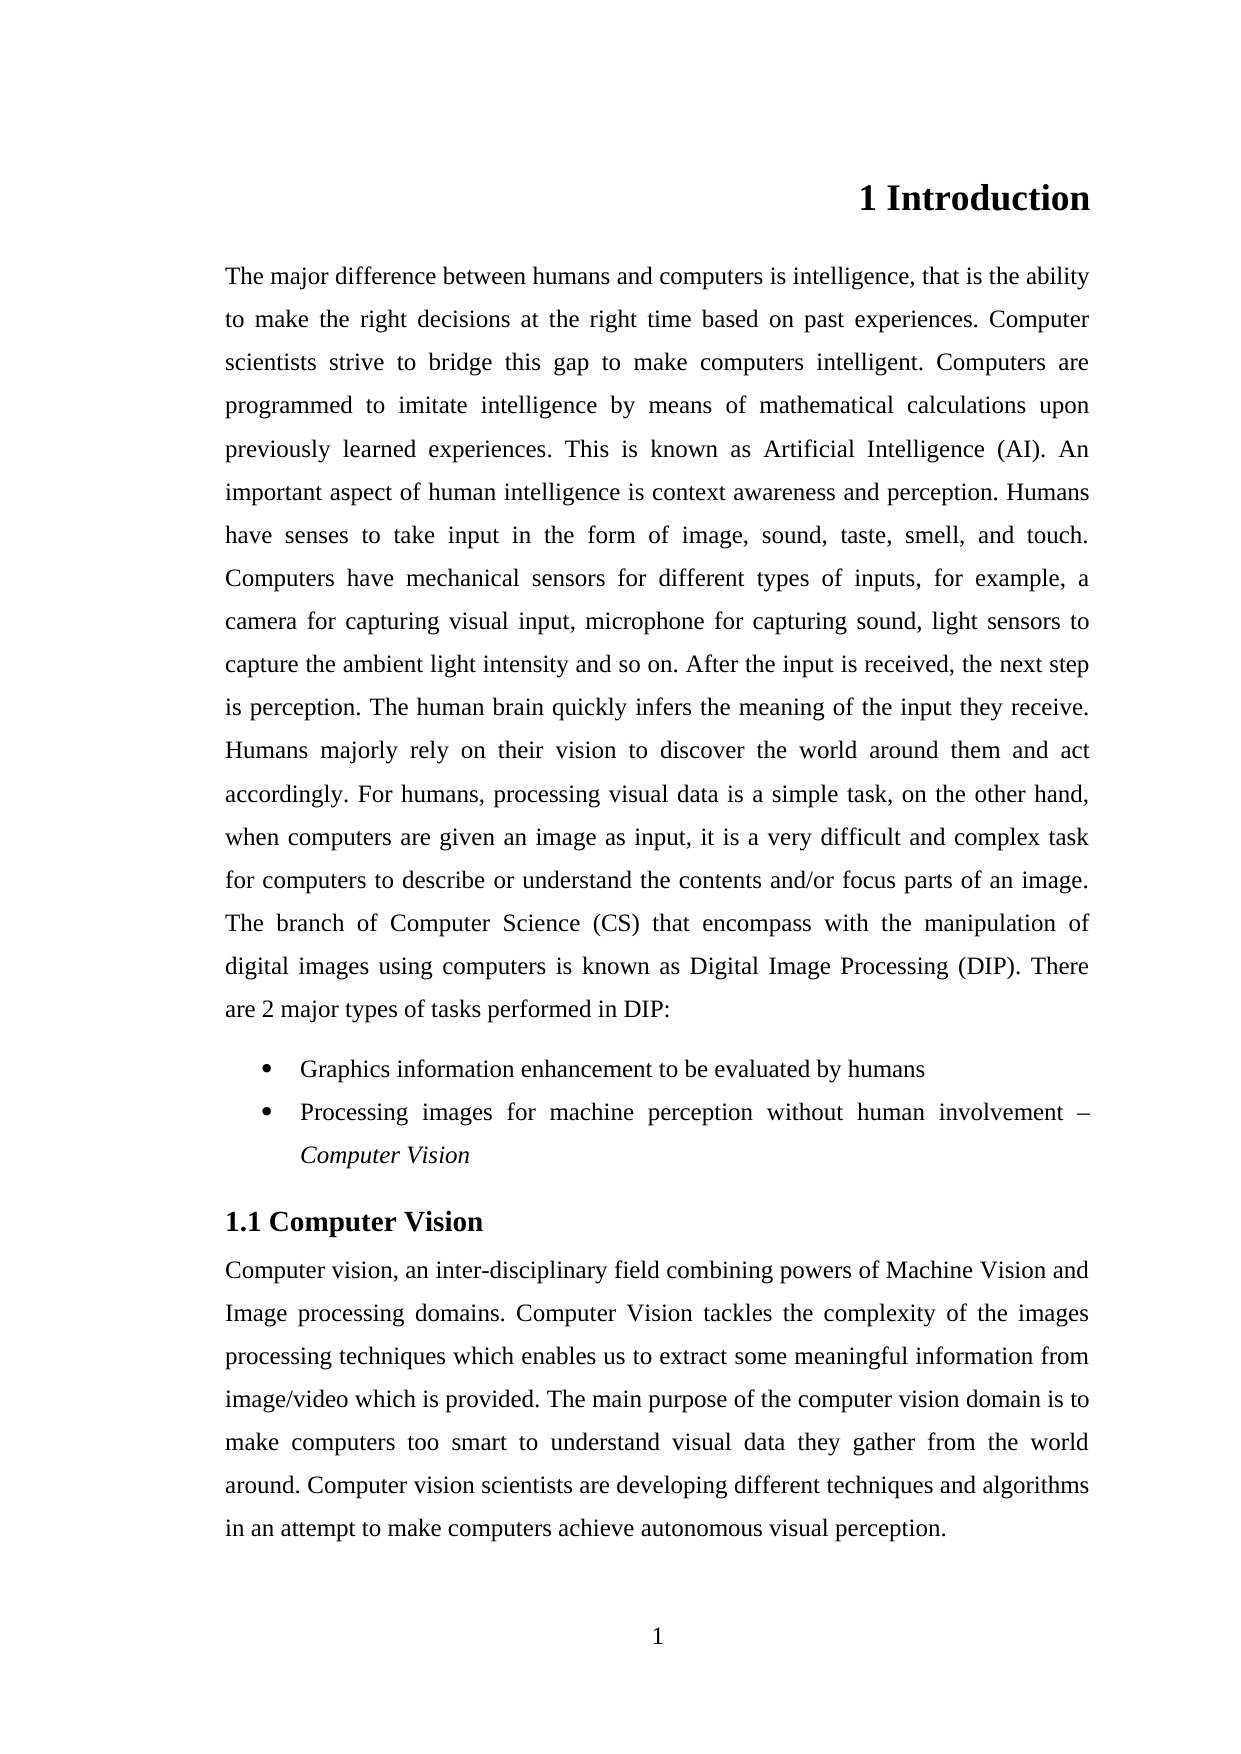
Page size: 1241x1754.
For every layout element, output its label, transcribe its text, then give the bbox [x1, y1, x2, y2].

list Graphics information enhancement to be evaluated by humans [262, 1054, 1090, 1083]
subtitle 1 Introduction [225, 175, 1090, 218]
text The major difference between humans and computers is intelligence, that is the ability to make the right decisions at the right time based on past experiences. Computer scientists strive to bridge this gap to make computers intelligent. Computers are programmed to imitate intelligence by means of mathematical calculations upon previously learned experiences. This is known as Artificial Intelligence (AI). An important aspect of human intelligence is context awareness and perception. Humans have senses to take input in the form of image, sound, taste, smell, and touch. Computers have mechanical sensors for different types of inputs, for example, a camera for capturing visual input, microphone for capturing sound, light sensors to capture the ambient light intensity and so on. After the input is received, the next step is perception. The human brain quickly infers the meaning of the input they receive. Humans majorly rely on their vision to discover the world around them and act accordingly. For humans, processing visual data is a simple task, on the other hand, when computers are given an image as input, it is a very difficult and complex task for computers to describe or understand the contents and/or focus parts of an image. The branch of Computer Science (CS) that encompass with the manipulation of digital images using computers is known as Digital Image Processing (DIP). There are 2 major types of tasks performed in DIP: [225, 261, 1090, 1023]
list Processing images for machine perception without human involvement – Computer Vision [262, 1097, 1090, 1169]
subtitle 1.1 Computer Vision [225, 1204, 1090, 1238]
text Computer vision, an inter-disciplinary field combining powers of Machine Vision and Image processing domains. Computer Vision tackles the complexity of the images processing techniques which enables us to extract some meaningful information from image/video which is provided. The main purpose of the computer vision domain is to make computers too smart to understand visual data they gather from the world around. Computer vision scientists are developing different techniques and algorithms in an attempt to make computers achieve autonomous visual perception. [225, 1255, 1090, 1542]
